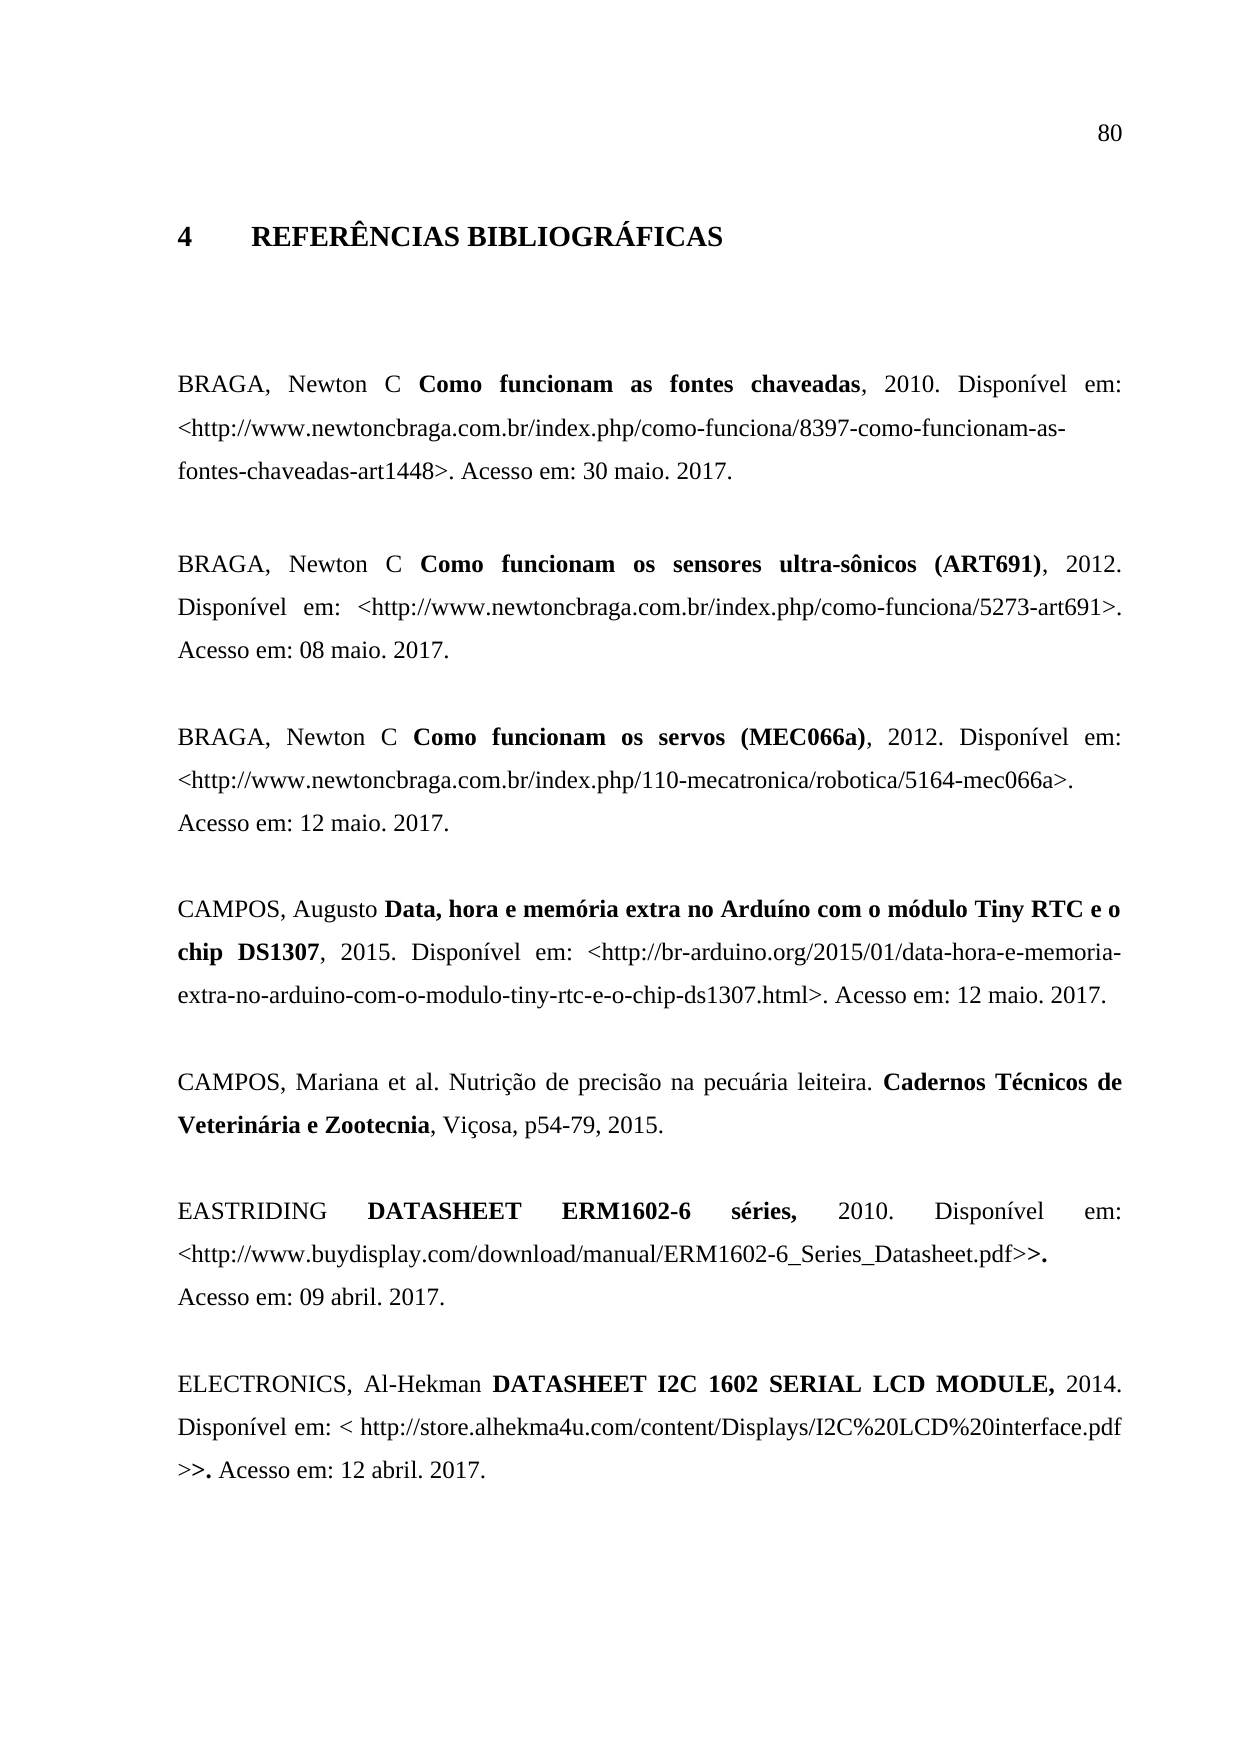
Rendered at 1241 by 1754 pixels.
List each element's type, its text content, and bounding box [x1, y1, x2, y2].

text BRAGA, Newton C Como funcionam as fontes chaveadas, 2010. Disponível em: <http://www.newtoncbraga.com.br/index.php/como-funciona/8397-como-funcionam-as-fontes-chaveadas-art1448>. Acesso em: 30 maio. 2017. [177, 369, 1122, 484]
text BRAGA, Newton C Como funcionam os servos (MEC066a), 2012. Disponível em: <http://www.newtoncbraga.com.br/index.php/110-mecatronica/robotica/5164-mec066a>. Acesso em: 12 maio. 2017. [177, 722, 1122, 837]
text CAMPOS, Mariana et al. Nutrição de precisão na pecuária leiteira. Cadernos Técnicos de Veterinária e Zootecnia, Viçosa, p54-79, 2015. [177, 1067, 1122, 1139]
text ELECTRONICS, Al-Hekman DATASHEET I2C 1602 SERIAL LCD MODULE, 2014. Disponível em: < http://store.alhekma4u.com/content/Displays/I2C%20LCD%20interface.pdf >>. Acesso em: 12 abril. 2017. [177, 1369, 1122, 1484]
subtitle 4 REFERÊNCIAS BIBLIOGRÁFICAS [177, 219, 1122, 252]
text CAMPOS, Augusto Data, hora e memória extra no Arduíno com o módulo Tiny RTC e o chip DS1307, 2015. Disponível em: <http://br-arduino.org/2015/01/data-hora-e-memoria-extra-no-arduino-com-o-modulo-tiny-rtc-e-o-chip-ds1307.html>. Acesso em: 12 maio. 2017. [177, 894, 1122, 1009]
text EASTRIDING DATASHEET ERM1602-6 séries, 2010. Disponível em: <http://www.buydisplay.com/download/manual/ERM1602-6_Series_Datasheet.pdf>>. Acesso em: 09 abril. 2017. [177, 1196, 1122, 1311]
text BRAGA, Newton C Como funcionam os sensores ultra-sônicos (ART691), 2012. Disponível em: <http://www.newtoncbraga.com.br/index.php/como-funciona/5273-art691>. Acesso em: 08 maio. 2017. [177, 549, 1122, 664]
